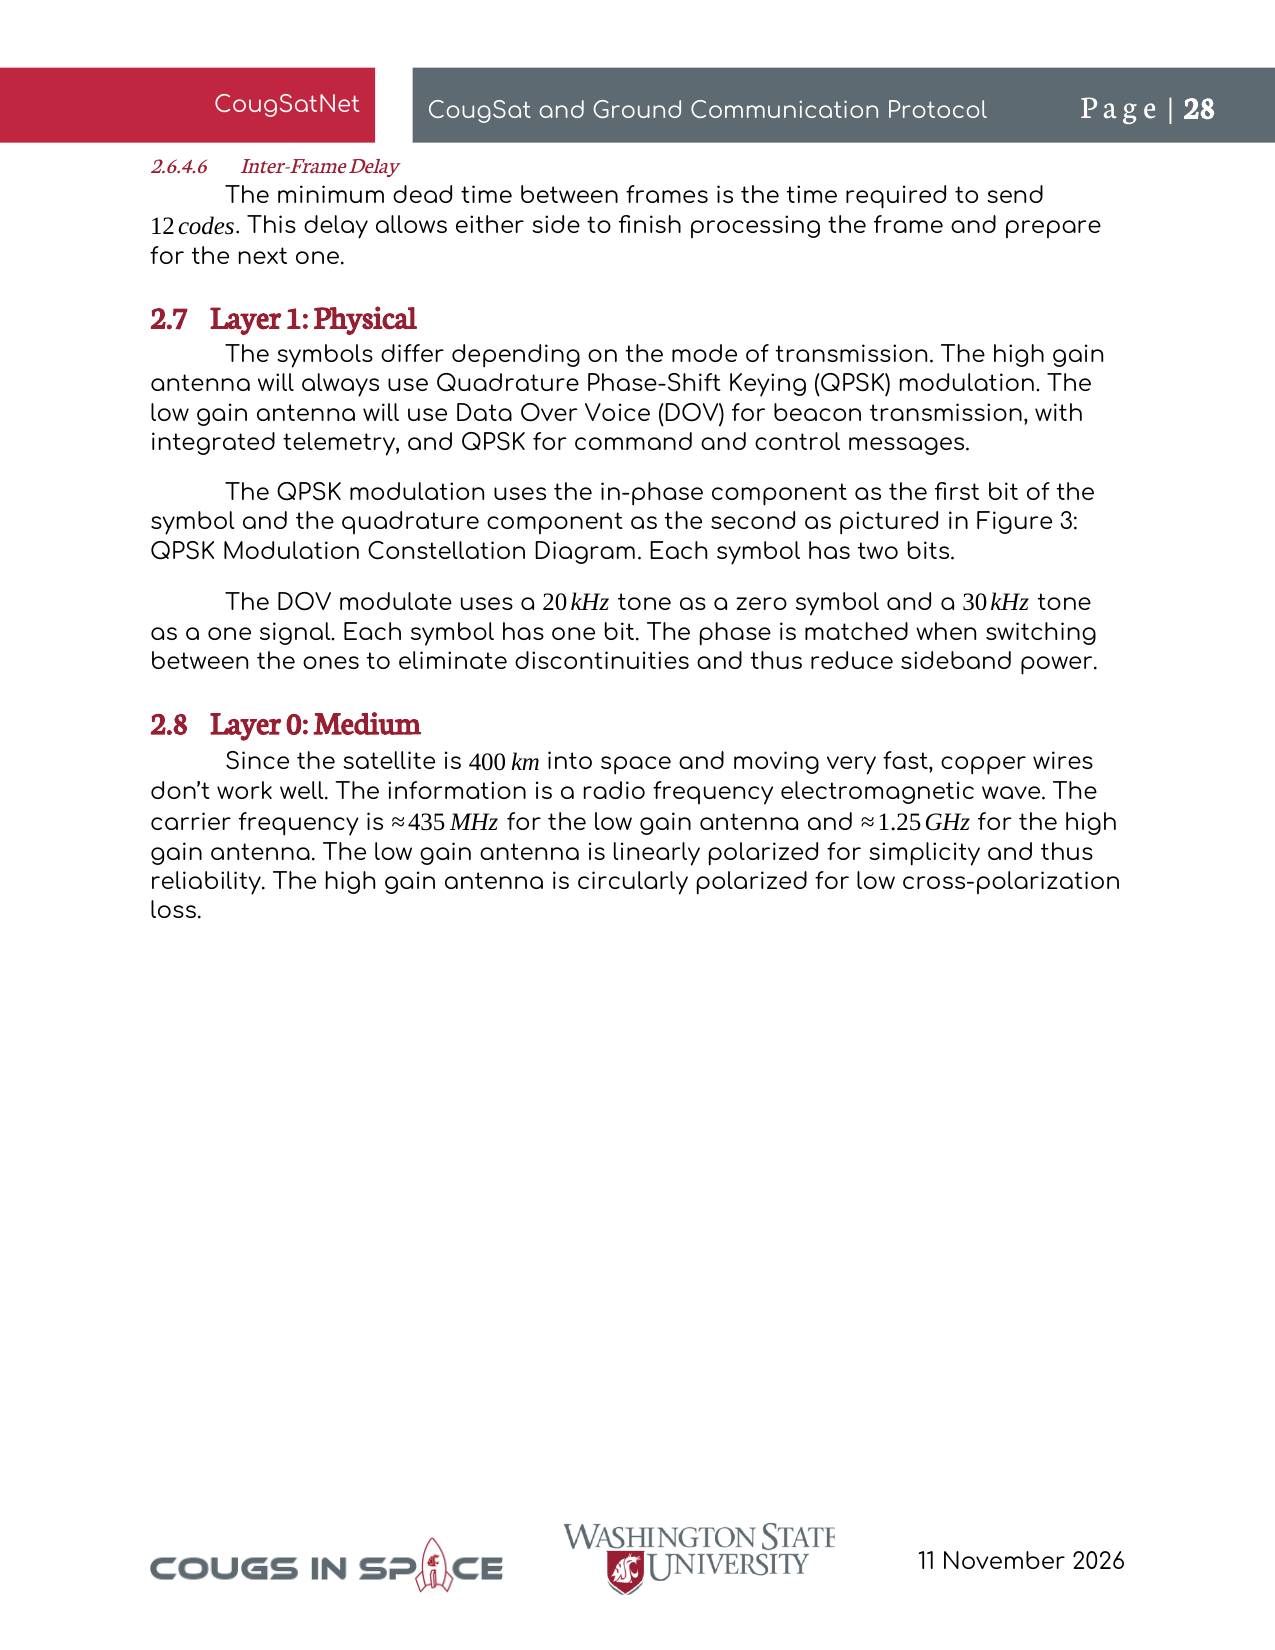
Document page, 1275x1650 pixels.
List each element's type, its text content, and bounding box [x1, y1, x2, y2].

text The DOV modulate uses a tone as a zero symbol and a tone as a one signal. Each symbol has one bit. The phase is matched when switching between the ones to eliminate discontinuities and thus reduce sideband power. [150, 589, 1125, 675]
text The QPSK modulation uses the in-phase component as the first bit of the symbol and the quadrature component as the second as pictured in Figure 3: QPSK Modulation Constellation Diagram. Each symbol has two bits. [150, 480, 1125, 564]
text The symbols differ depending on the mode of transmission. The high gain antenna will always use Quadrature Phase-Shift Keying (QPSK) modulation. The low gain antenna will use Data Over Voice (DOV) for beacon transmission, with integrated telemetry, and QPSK for command and control messages. [150, 342, 1125, 456]
subtitle Layer 0: Medium [150, 700, 1125, 742]
subtitle Layer 1: Physical [150, 294, 1125, 336]
subtitle Inter-Frame Delay [150, 150, 1125, 179]
text The minimum dead time between frames is the time required to send . This delay allows either side to finish processing the frame and prepare for the next one. [150, 183, 1125, 269]
picture [562, 1522, 835, 1594]
picture [150, 1537, 503, 1594]
text Since the satellite is into space and moving very fast, copper wires don’t work well. The information is a radio frequency electromagnetic wave. The carrier frequency is for the low gain antenna and for the high gain antenna. The low gain antenna is linearly polarized for simplicity and thus reliability. The high gain antenna is circularly polarized for low cross-polarization loss. [150, 748, 1125, 924]
